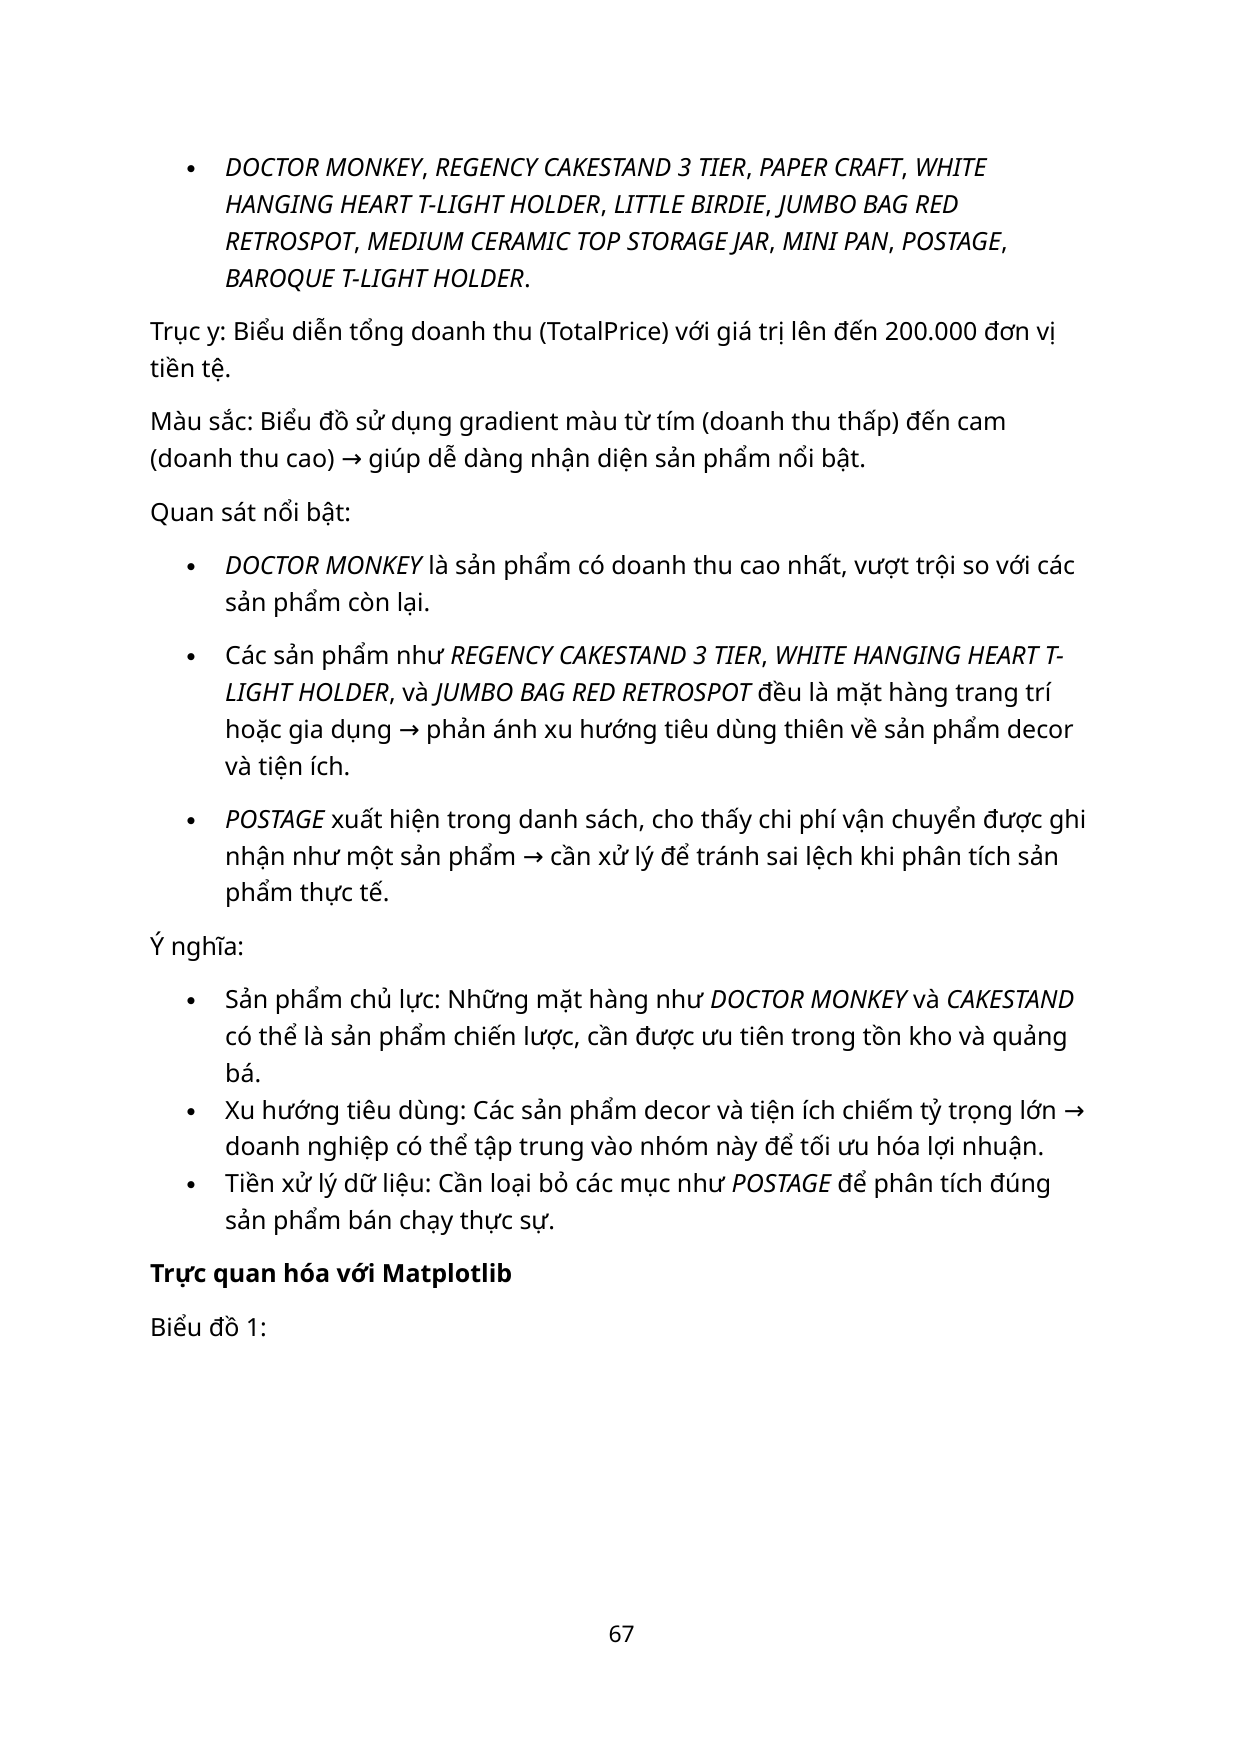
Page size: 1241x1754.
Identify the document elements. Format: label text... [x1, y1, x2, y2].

text Biểu đồ 1: [150, 1309, 1093, 1343]
text Trục y: Biểu diễn tổng doanh thu (TotalPrice) với giá trị lên đến 200.000 đơn vị tiền tệ. [150, 314, 1093, 384]
list DOCTOR MONKEY, REGENCY CAKESTAND 3 TIER, PAPER CRAFT, WHITE HANGING HEART T-LIGHT HOLDER, LITTLE BIRDIE, JUMBO BAG RED RETROSPOT, MEDIUM CERAMIC TOP STORAGE JAR, MINI PAN, POSTAGE, BAROQUE T-LIGHT HOLDER. [187, 150, 1093, 294]
text Quan sát nổi bật: [150, 494, 1093, 528]
list POSTAGE xuất hiện trong danh sách, cho thấy chi phí vận chuyển được ghi nhận như một sản phẩm → cần xử lý để tránh sai lệch khi phân tích sản phẩm thực tế. [187, 802, 1093, 909]
text Màu sắc: Biểu đồ sử dụng gradient màu từ tím (doanh thu thấp) đến cam (doanh thu cao) → giúp dễ dàng nhận diện sản phẩm nổi bật. [150, 404, 1093, 475]
list Các sản phẩm như REGENCY CAKESTAND 3 TIER, WHITE HANGING HEART T-LIGHT HOLDER, và JUMBO BAG RED RETROSPOT đều là mặt hàng trang trí hoặc gia dụng → phản ánh xu hướng tiêu dùng thiên về sản phẩm decor và tiện ích. [187, 638, 1093, 782]
list Sản phẩm chủ lực: Những mặt hàng như DOCTOR MONKEY và CAKESTAND có thể là sản phẩm chiến lược, cần được ưu tiên trong tồn kho và quảng bá. [187, 982, 1093, 1089]
list Tiền xử lý dữ liệu: Cần loại bỏ các mục như POSTAGE để phân tích đúng sản phẩm bán chạy thực sự. [187, 1166, 1093, 1237]
text Ý nghĩa: [150, 928, 1093, 963]
list DOCTOR MONKEY là sản phẩm có doanh thu cao nhất, vượt trội so với các sản phẩm còn lại. [187, 548, 1093, 618]
list Xu hướng tiêu dùng: Các sản phẩm decor và tiện ích chiếm tỷ trọng lớn → doanh nghiệp có thể tập trung vào nhóm này để tối ưu hóa lợi nhuận. [187, 1092, 1093, 1163]
text Trực quan hóa với Matplotlib [150, 1256, 1093, 1290]
